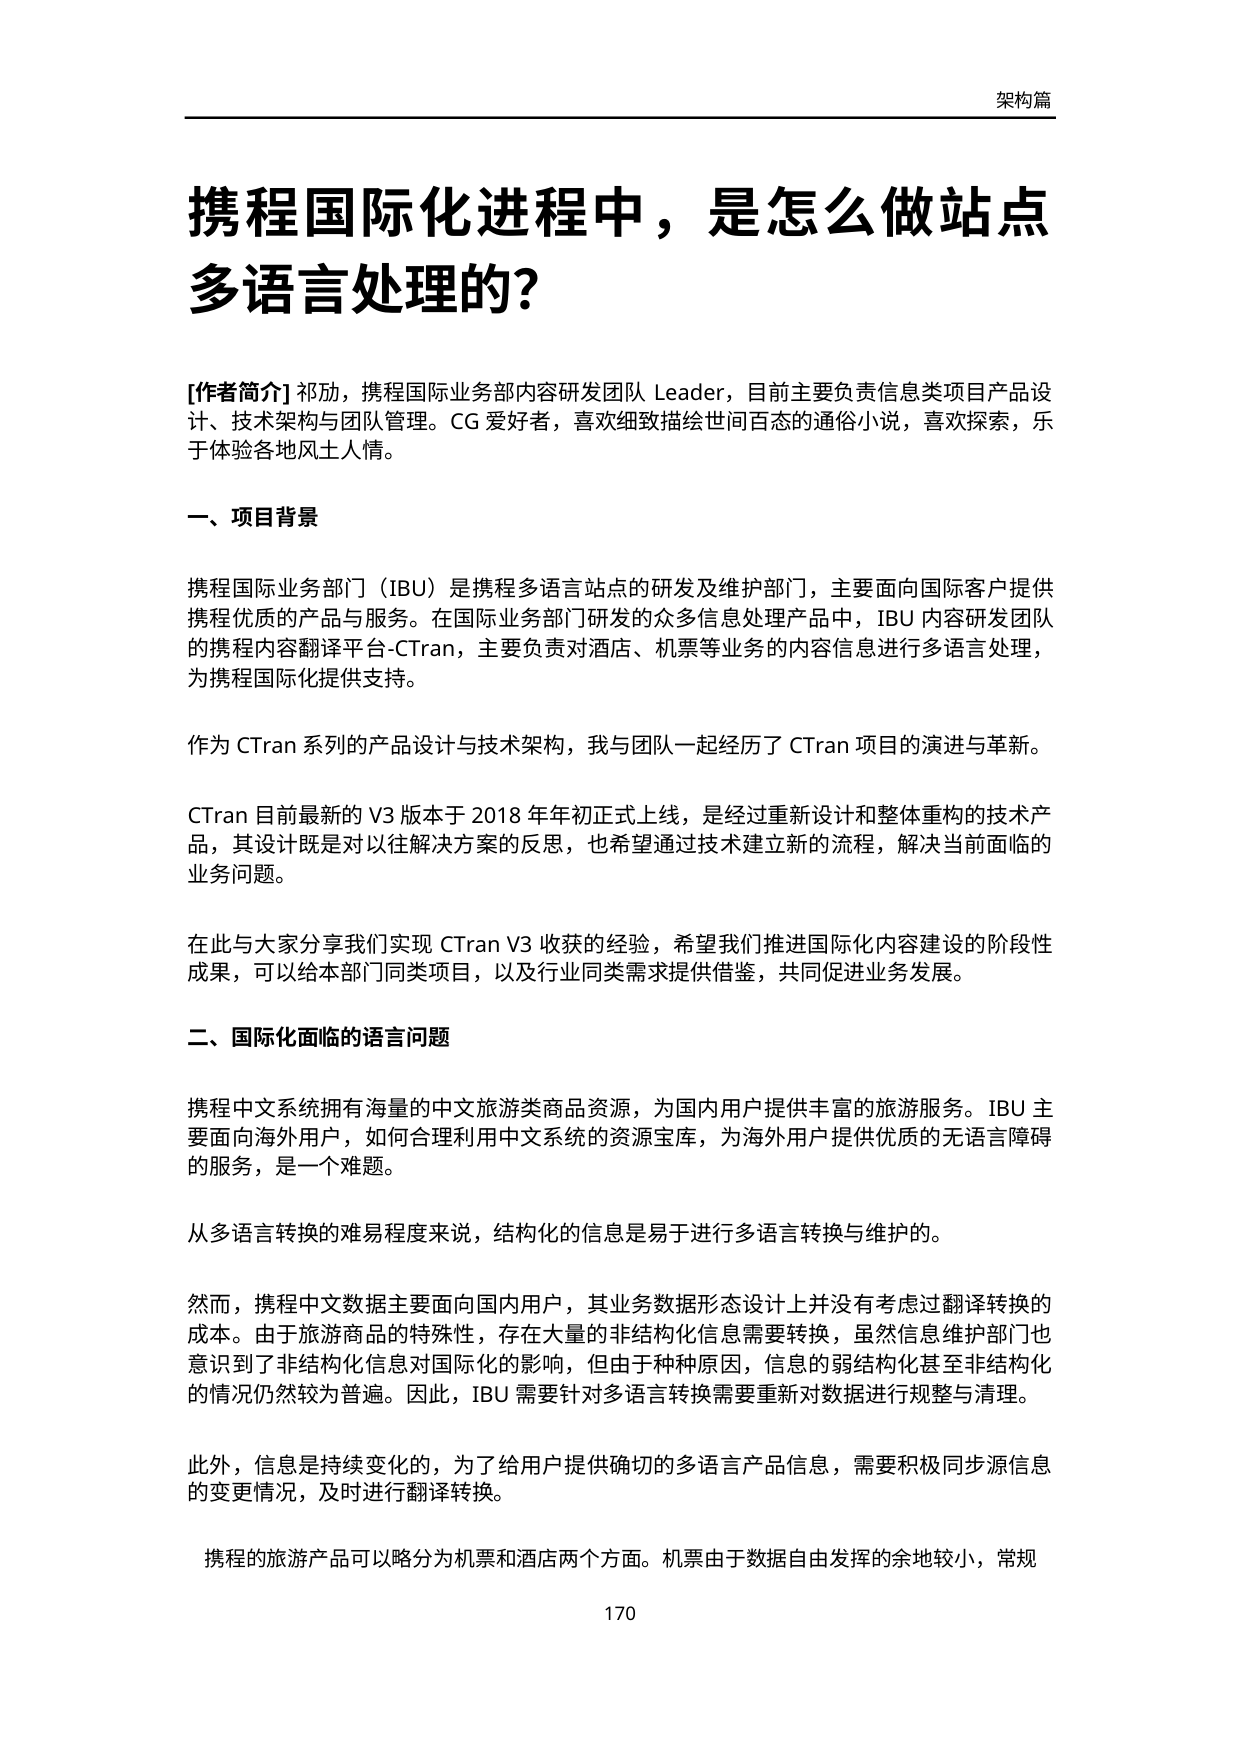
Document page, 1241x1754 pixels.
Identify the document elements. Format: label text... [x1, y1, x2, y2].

text 架构篇 [996, 92, 1089, 111]
text 携程国际化进程中，是怎么做站点多语言处理的？ [187, 171, 1052, 325]
text 携程中文系统拥有海量的中文旅游类商品资源，为国内用户提供丰富的旅游服务。IBU 主要面向海外用户，如何合理利用中文系统的资源宝库，为海外用户提供优质的无语言障碍的服务，是一个难题。 [187, 1093, 1054, 1181]
text 作为 CTran 系列的产品设计与技术架构，我与团队一起经历了 CTran 项目的演进与革新。 [187, 735, 1090, 758]
text 此外，信息是持续变化的，为了给用户提供确切的多语言产品信息，需要积极同步源信息的变更情况，及时进行翻译转换。 [187, 1451, 1054, 1506]
text 携程的旅游产品可以略分为机票和酒店两个方面。机票由于数据自由发挥的余地较小，常规 [150, 1548, 1092, 1570]
text 二、国际化面临的语言问题 [187, 1026, 1090, 1051]
text 170 [150, 1604, 1089, 1624]
text 然而，携程中文数据主要面向国内用户，其业务数据形态设计上并没有考虑过翻译转换的成本。由于旅游商品的特殊性，存在大量的非结构化信息需要转换，虽然信息维护部门也意识到了非结构化信息对国际化的影响，但由于种种原因，信息的弱结构化甚至非结构化的情况仍然较为普遍。因此，IBU 需要针对多语言转换需要重新对数据进行规整与清理。 [187, 1288, 1054, 1408]
text 从多语言转换的难易程度来说，结构化的信息是易于进行多语言转换与维护的。 [187, 1223, 1090, 1246]
text 在此与大家分享我们实现 CTran V3 收获的经验，希望我们推进国际化内容建设的阶段性成果，可以给本部门同类项目，以及行业同类需求提供借鉴，共同促进业务发展。 [187, 930, 1054, 986]
text [作者简介] 祁劢，携程国际业务部内容研发团队 Leader，目前主要负责信息类项目产品设计、技术架构与团队管理。CG 爱好者，喜欢细致描绘世间百态的通俗小说，喜欢探索，乐于体验各地风土人情。 [187, 377, 1054, 465]
text CTran 目前最新的 V3 版本于 2018 年年初正式上线，是经过重新设计和整体重构的技术产品，其设计既是对以往解决方案的反思，也希望通过技术建立新的流程，解决当前面临的业务问题。 [187, 800, 1054, 888]
text 一、项目背景 [187, 505, 1090, 530]
text 携程国际业务部门（IBU）是携程多语言站点的研发及维护部门，主要面向国际客户提供携程优质的产品与服务。在国际业务部门研发的众多信息处理产品中，IBU 内容研发团队的携程内容翻译平台-CTran，主要负责对酒店、机票等业务的内容信息进行多语言处理，为携程国际化提供支持。 [187, 572, 1054, 693]
